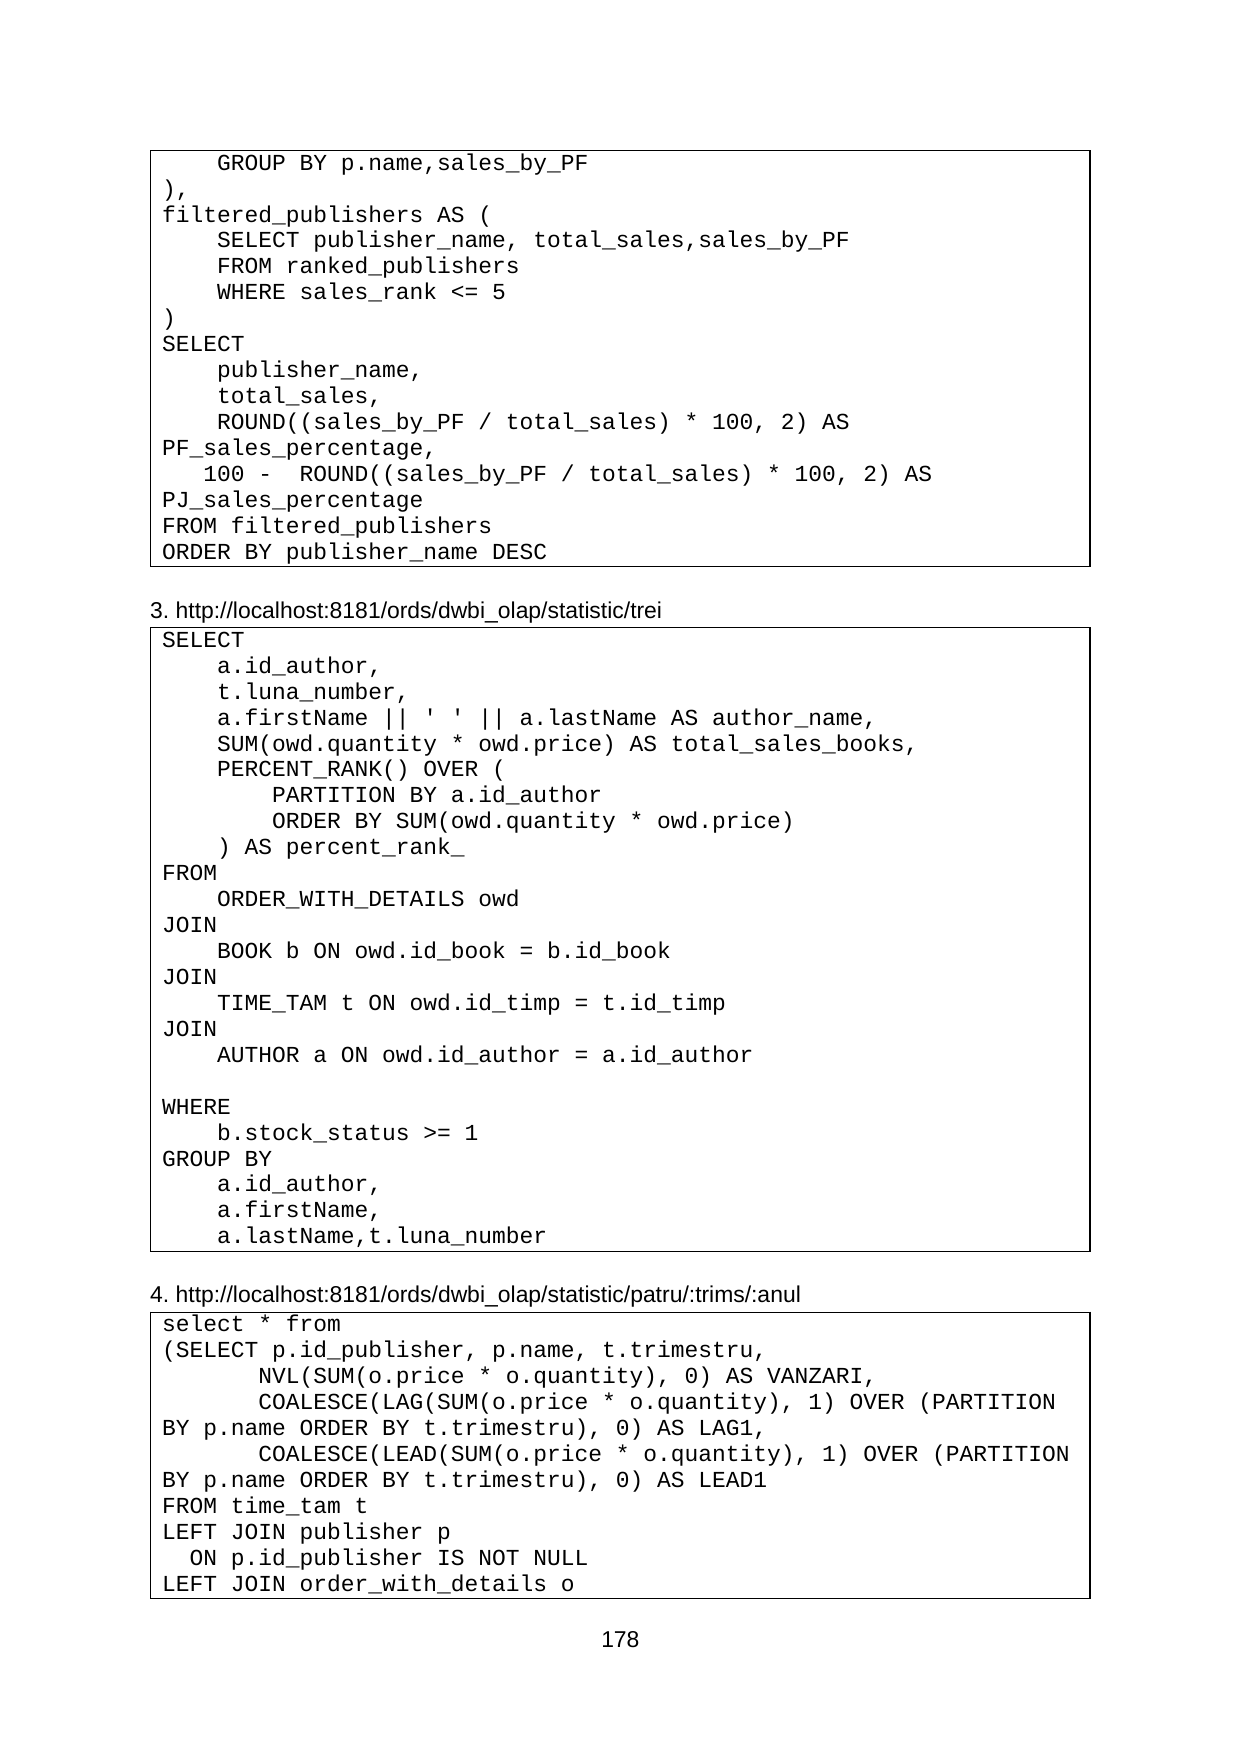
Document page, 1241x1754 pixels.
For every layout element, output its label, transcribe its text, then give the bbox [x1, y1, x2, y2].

text 3. http://localhost:8181/ords/dwbi_olap/statistic/trei [150, 597, 1090, 623]
text 4. http://localhost:8181/ords/dwbi_olap/statistic/patru/:trims/:anul [150, 1281, 1090, 1308]
table_header SELECT a.id_author, t.luna_number, a.firstName || ' ' || a.lastName AS author_name, SUM(owd.quantity * owd.price) AS total_sales_books, PERCENT_RANK() OVER ( PARTITION BY a.id_author ORDER BY SUM(owd.quantity * owd.price) ) AS percent_rank_ FROM ORDER_WITH_DETAILS owd JOIN BOOK b ON owd.id_book = b.id_book JOIN TIME_TAM t ON owd.id_timp = t.id_timp JOIN AUTHOR a ON owd.id_author = a.id_author WHERE b.stock_status >= 1 GROUP BY a.id_author, a.firstName, a.lastName,t.luna_number [151, 628, 1089, 1251]
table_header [151, 1313, 1089, 1598]
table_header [151, 151, 1089, 566]
